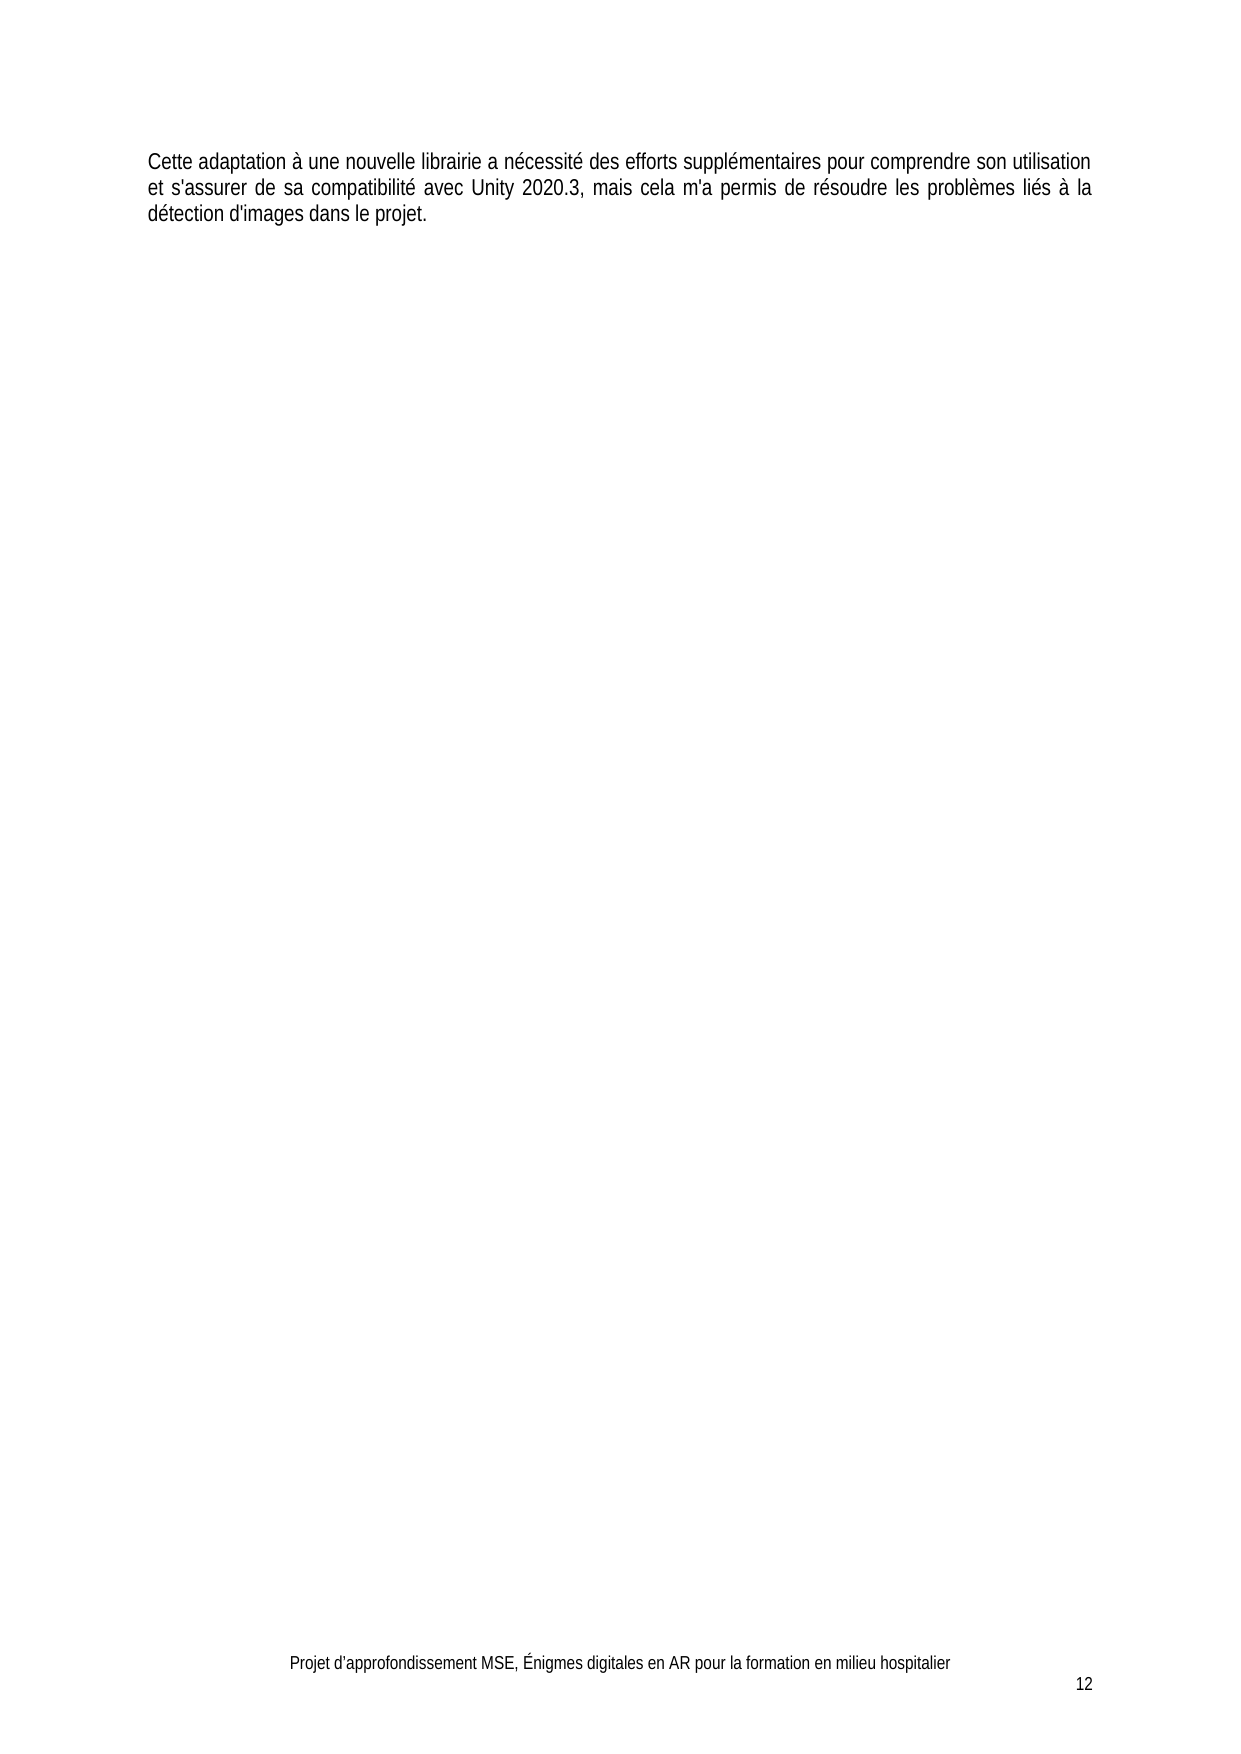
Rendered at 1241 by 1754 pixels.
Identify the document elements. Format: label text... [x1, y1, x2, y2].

text Cette adaptation à une nouvelle librairie a nécessité des efforts supplémentaires pour comprendre son utilisation et s'assurer de sa compatibilité avec Unity 2020.3, mais cela m'a permis de résoudre les problèmes liés à la détection d'images dans le projet. [148, 148, 1092, 227]
